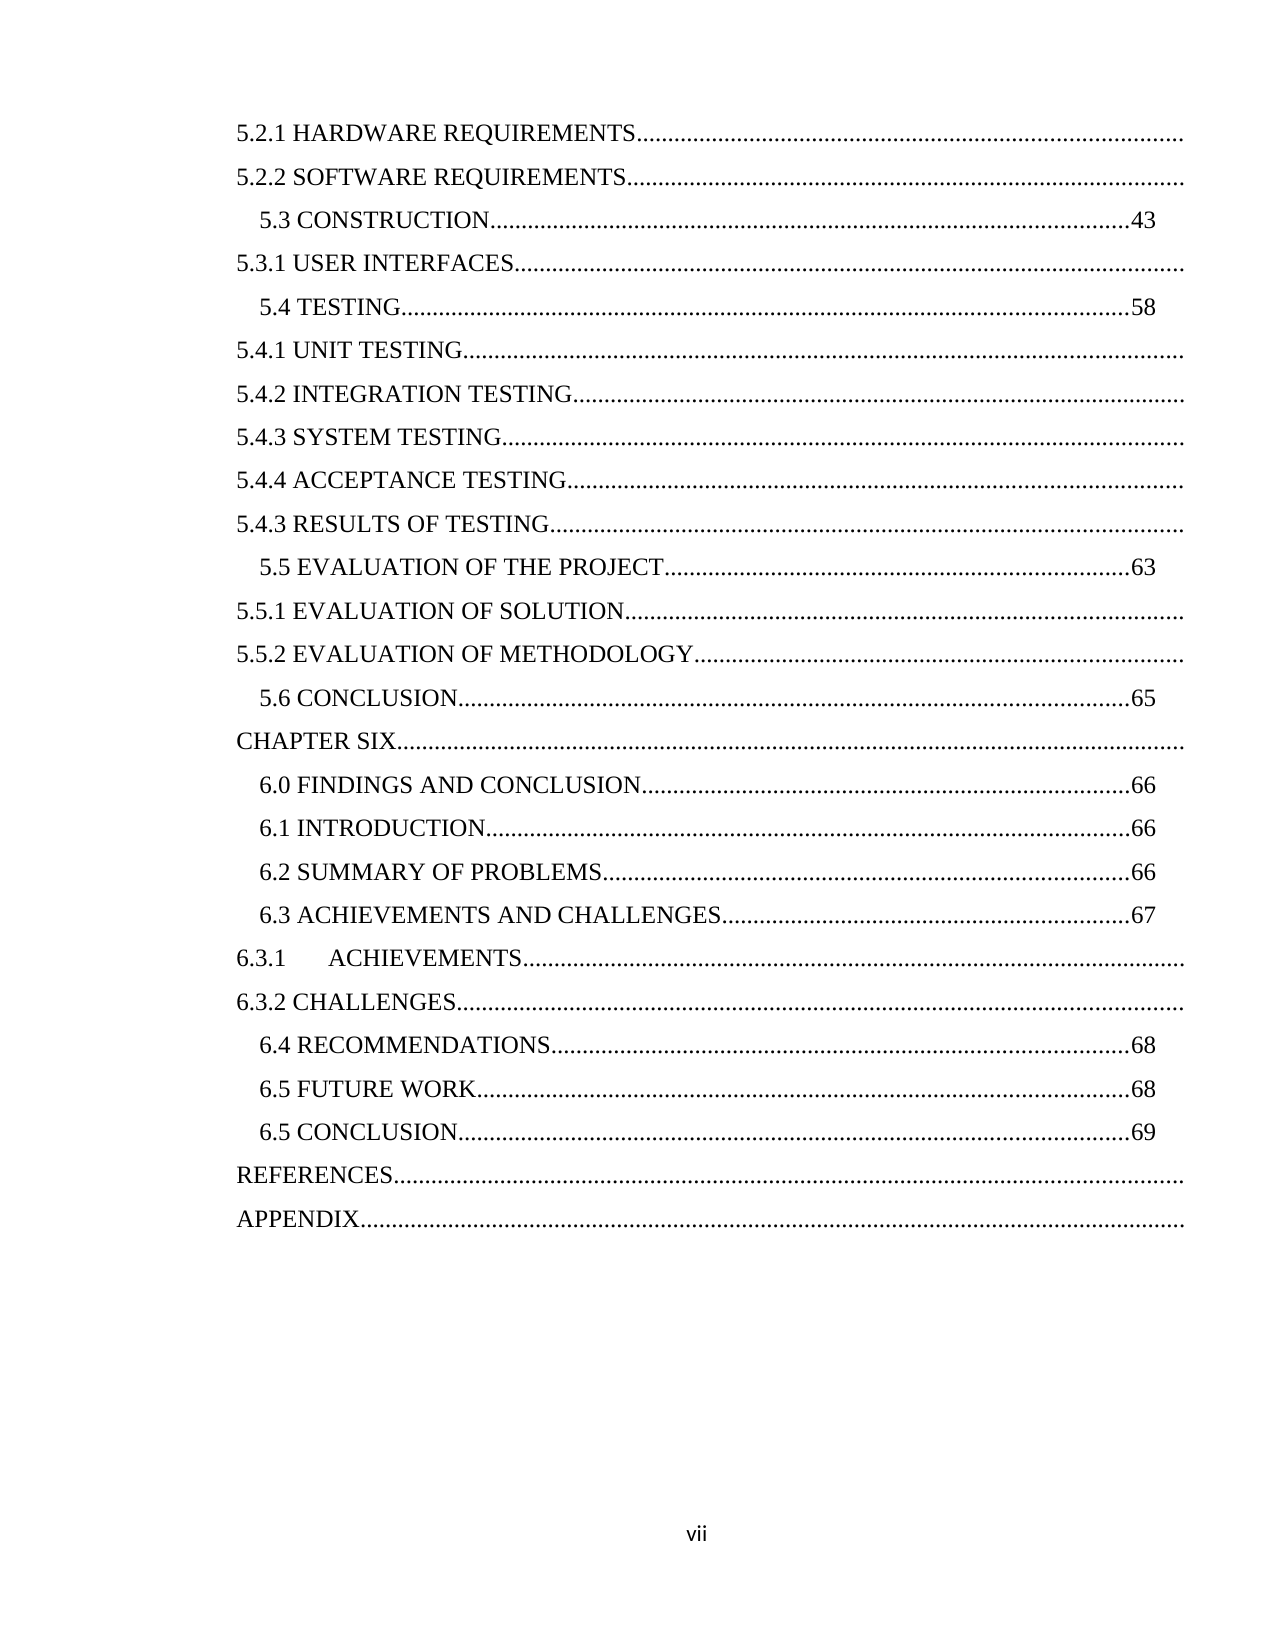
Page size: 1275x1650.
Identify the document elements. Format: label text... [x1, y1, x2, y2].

text 6.0 FINDINGS AND CONCLUSION 66 [259, 770, 1157, 798]
text 5.6 CONCLUSION 65 [259, 683, 1157, 712]
text 5.5.1 EVALUATION OF SOLUTION 64 [236, 596, 1157, 625]
text 6.3 ACHIEVEMENTS AND CHALLENGES 67 [259, 900, 1157, 929]
text 6.4 RECOMMENDATIONS 68 [259, 1030, 1157, 1059]
text 5.4.3 SYSTEM TESTING 59 [236, 422, 1157, 451]
text 5.3 CONSTRUCTION 43 [259, 205, 1157, 234]
text CHAPTER SIX 66 [236, 726, 1157, 755]
text 6.3.2 CHALLENGES 67 [236, 987, 1157, 1016]
text APPENDIX 75 [236, 1204, 1157, 1233]
text 5.3.1 USER INTERFACES 45 [236, 248, 1157, 277]
text 6.3.1 ACHIEVEMENTS 67 [236, 943, 1157, 972]
text 5.5.2 EVALUATION OF METHODOLOGY 65 [236, 639, 1157, 668]
text 6.2 SUMMARY OF PROBLEMS 66 [259, 857, 1157, 885]
text 6.5 CONCLUSION 69 [259, 1117, 1157, 1146]
text 5.2.1 HARDWARE REQUIREMENTS 42 [236, 118, 1157, 147]
text 5.4.2 INTEGRATION TESTING 59 [236, 379, 1157, 407]
text 5.4.3 RESULTS OF TESTING 60 [236, 509, 1157, 538]
text 6.5 FUTURE WORK 68 [259, 1074, 1157, 1102]
text 5.4.4 ACCEPTANCE TESTING 60 [236, 466, 1157, 494]
text 5.2.2 SOFTWARE REQUIREMENTS 42 [236, 162, 1157, 190]
text 5.4.1 UNIT TESTING 58 [236, 335, 1157, 364]
text REFERENCES 71 [236, 1161, 1157, 1189]
text 5.4 TESTING 58 [259, 292, 1157, 321]
text 5.5 EVALUATION OF THE PROJECT 63 [259, 552, 1157, 581]
text 6.1 INTRODUCTION 66 [259, 813, 1157, 842]
